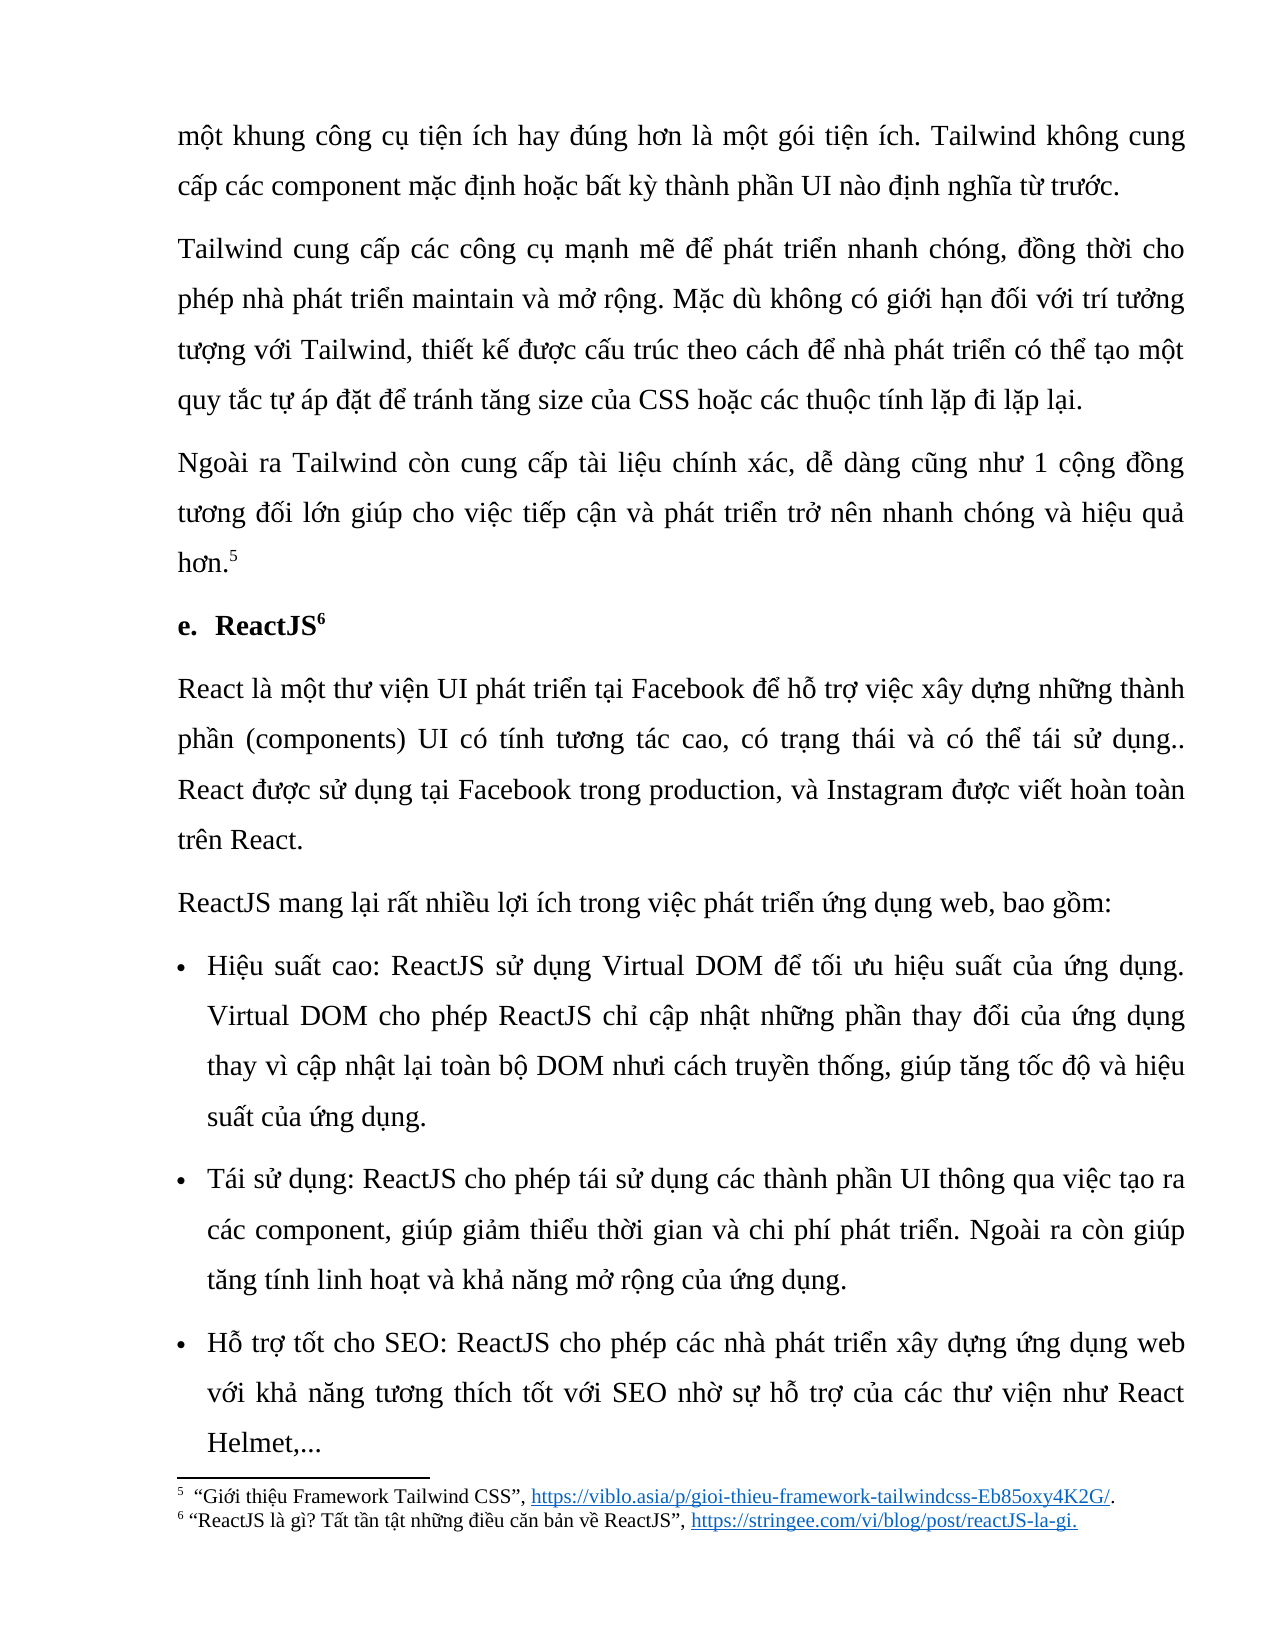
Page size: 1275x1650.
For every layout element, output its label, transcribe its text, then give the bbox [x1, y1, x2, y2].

text Tailwind cung cấp các công cụ mạnh mẽ để phát triển nhanh chóng, đồng thời cho phép nhà phát triển maintain và mở rộng. Mặc dù không có giới hạn đối với trí tưởng tượng với Tailwind, thiết kế được cấu trúc theo cách để nhà phát triển có thể tạo một quy tắc tự áp đặt để tránh tăng size của CSS hoặc các thuộc tính lặp đi lặp lại. [177, 231, 1186, 416]
text Ngoài ra Tailwind còn cung cấp tài liệu chính xác, dễ dàng cũng như 1 cộng đồng tương đối lớn giúp cho việc tiếp cận và phát triển trở nên nhanh chóng và hiệu quả hơn. [177, 445, 1186, 579]
list Tái sử dụng: ReactJS cho phép tái sử dụng các thành phần UI thông qua việc tạo ra các component, giúp giảm thiểu thời gian và chi phí phát triển. Ngoài ra còn giúp tăng tính linh hoạt và khả năng mở rộng của ứng dụng. [177, 1162, 1186, 1296]
list ReactJS [177, 608, 1186, 642]
list Hỗ trợ tốt cho SEO: ReactJS cho phép các nhà phát triển xây dựng ứng dụng web với khả năng tương thích tốt với SEO nhờ sự hỗ trợ của các thư viện như React Helmet,... [177, 1325, 1186, 1459]
text React là một thư viện UI phát triển tại Facebook để hỗ trợ việc xây dựng những thành phần (components) UI có tính tương tác cao, có trạng thái và có thể tái sử dụng.. React được sử dụng tại Facebook trong production, và Instagram được viết hoàn toàn trên React. [177, 671, 1186, 856]
list Hiệu suất cao: ReactJS sử dụng Virtual DOM để tối ưu hiệu suất của ứng dụng. Virtual DOM cho phép ReactJS chỉ cập nhật những phần thay đổi của ứng dụng thay vì cập nhật lại toàn bộ DOM nhưi cách truyền thống, giúp tăng tốc độ và hiệu suất của ứng dụng. [177, 948, 1186, 1132]
text ReactJS mang lại rất nhiều lợi ích trong việc phát triển ứng dụng web, bao gồm: [177, 885, 1186, 918]
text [177, 118, 1186, 202]
